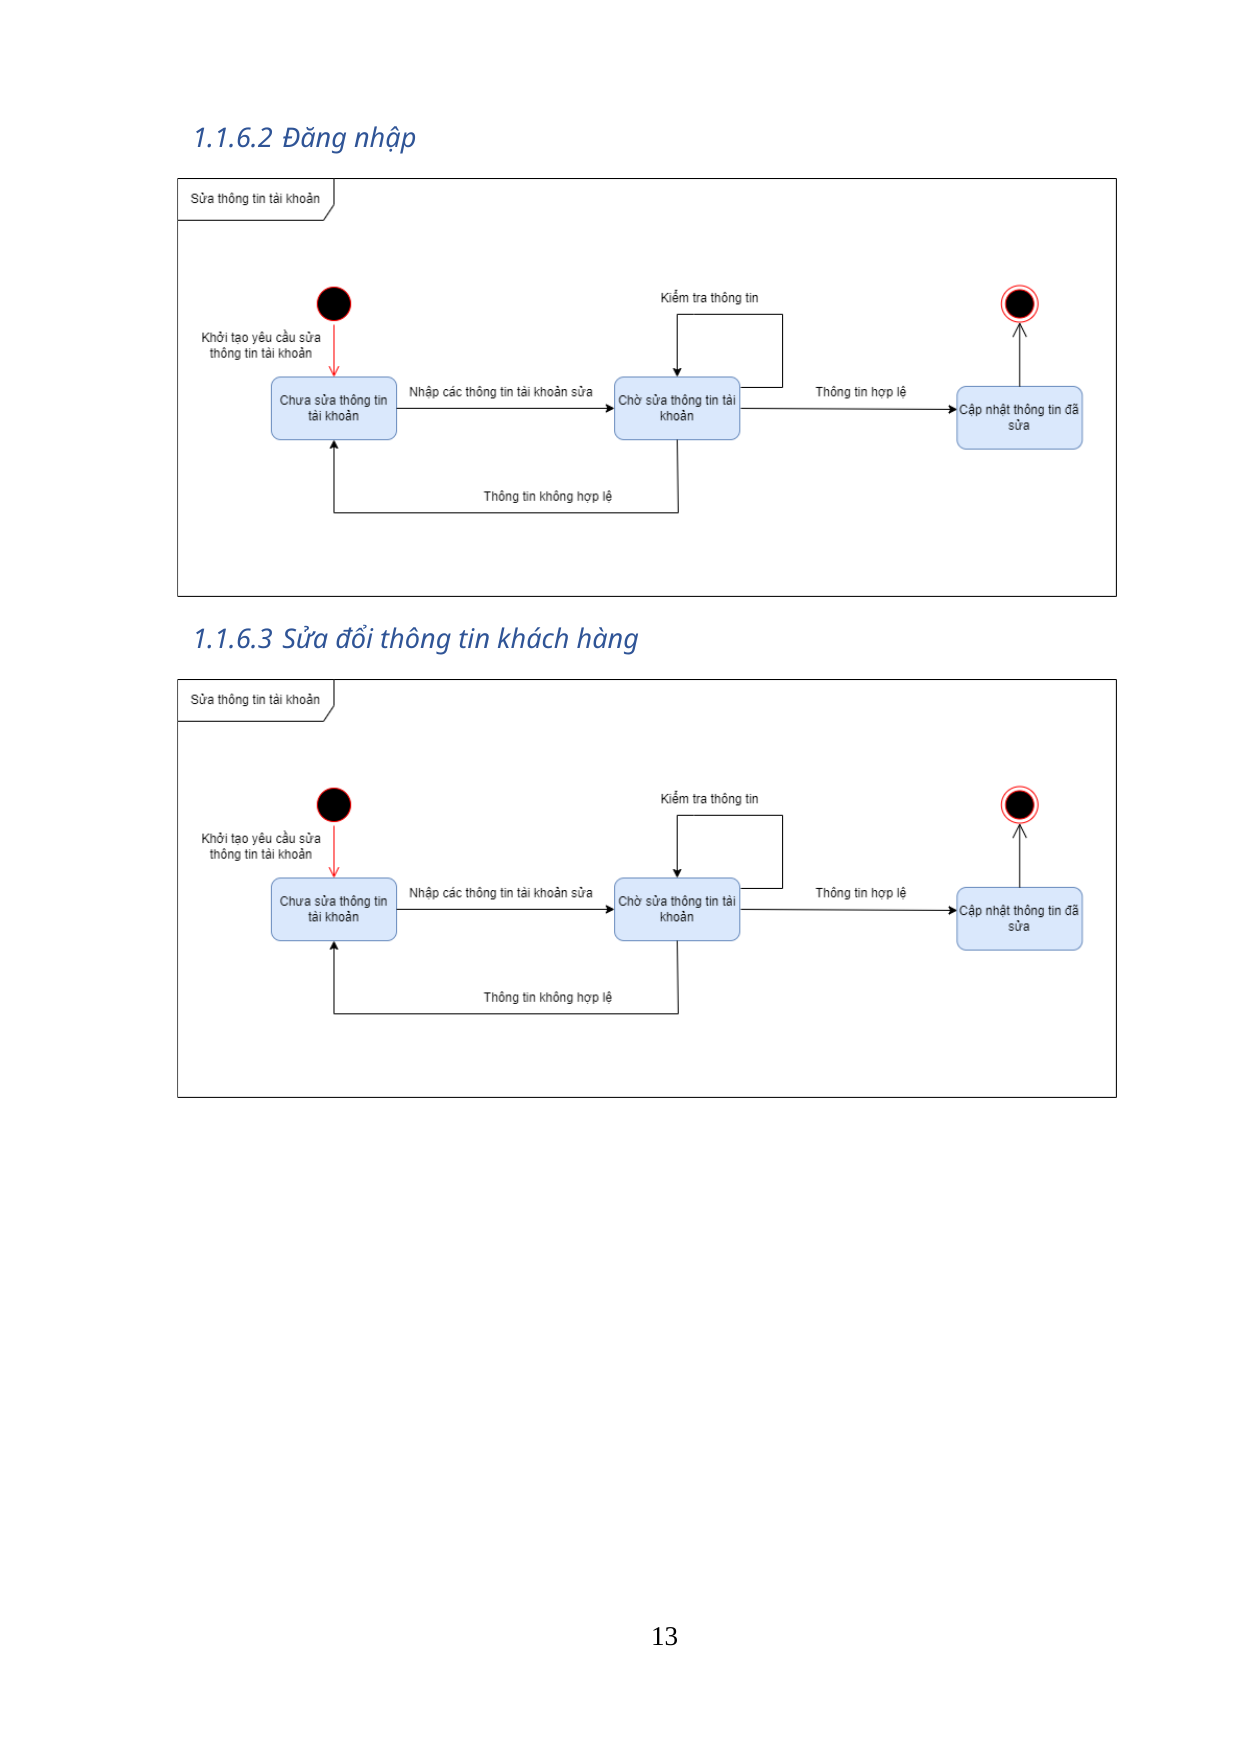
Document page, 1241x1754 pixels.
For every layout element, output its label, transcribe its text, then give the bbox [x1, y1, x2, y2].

picture [177, 679, 1118, 1099]
subtitle Sửa đổi thông tin khách hàng [192, 619, 1152, 656]
subtitle Đăng nhập [192, 118, 1152, 155]
picture [177, 178, 1118, 598]
